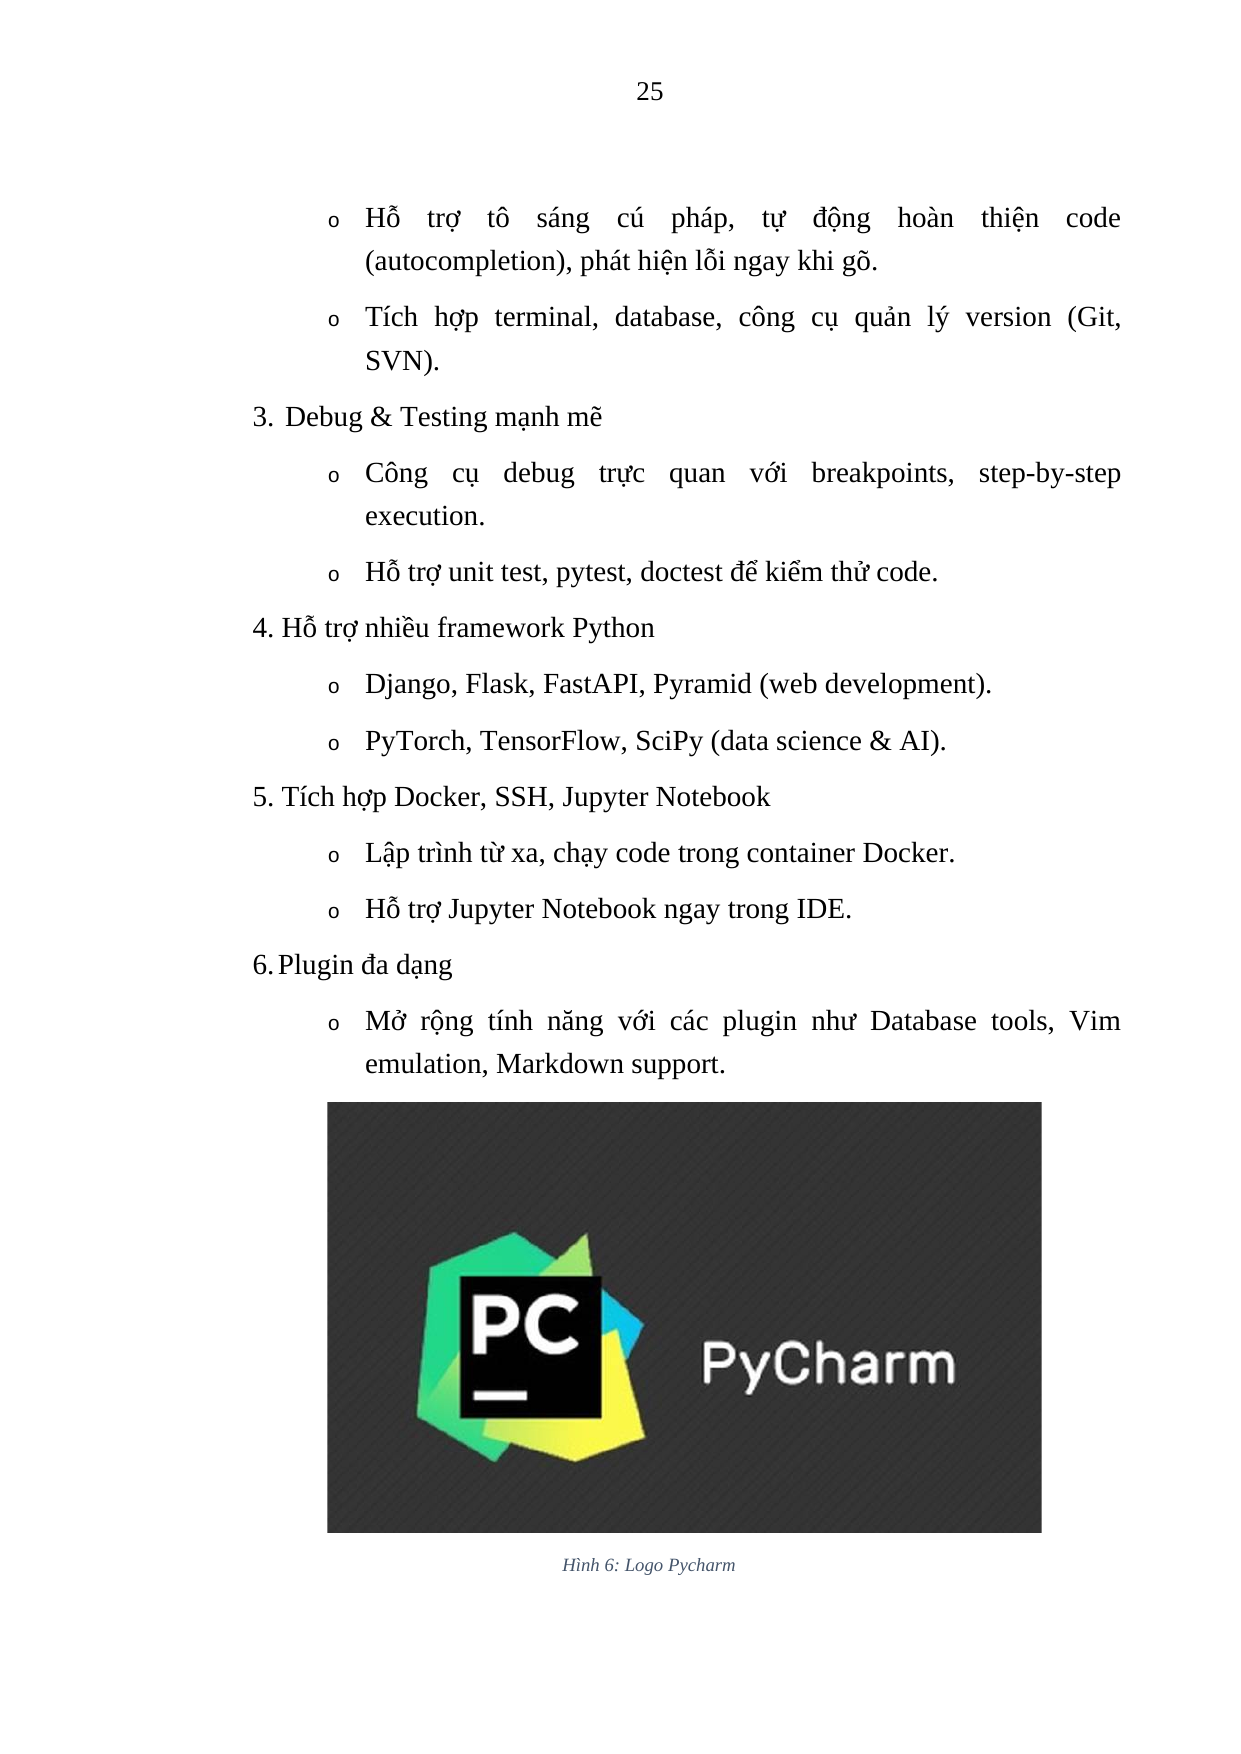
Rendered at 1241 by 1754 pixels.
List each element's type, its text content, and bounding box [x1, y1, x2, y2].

text o Công cụ debug trực quan với breakpoints, step-by-step execution. [327, 455, 1122, 532]
text 4. Hỗ trợ nhiều framework Python [252, 611, 1122, 644]
picture [327, 1102, 1042, 1533]
text o Hỗ trợ unit test, pytest, doctest để kiểm thử code. [327, 554, 1122, 588]
text 6. Plugin đa dạng [252, 947, 1122, 980]
text o Lập trình từ xa, chạy code trong container Docker. [327, 835, 1122, 868]
text o Django, Flask, FastAPI, Pyramid (web development). [327, 667, 1122, 700]
text o Tích hợp terminal, database, công cụ quản lý version (Git, SVN). [327, 299, 1122, 376]
text o PyTorch, TensorFlow, SciPy (data science & AI). [327, 723, 1122, 756]
text 5. Tích hợp Docker, SSH, Jupyter Notebook [252, 779, 1122, 812]
text Hình 6: Logo Pycharm [177, 1554, 1122, 1576]
text o Hỗ trợ tô sáng cú pháp, tự động hoàn thiện code (autocompletion), phát hiện lỗi ngay khi gõ. [327, 200, 1122, 277]
text o Mở rộng tính năng với các plugin như Database tools, Vim emulation, Markdown support. [327, 1003, 1122, 1080]
text 3. Debug & Testing mạnh mẽ [252, 399, 1122, 432]
text o Hỗ trợ Jupyter Notebook ngay trong IDE. [327, 891, 1122, 924]
